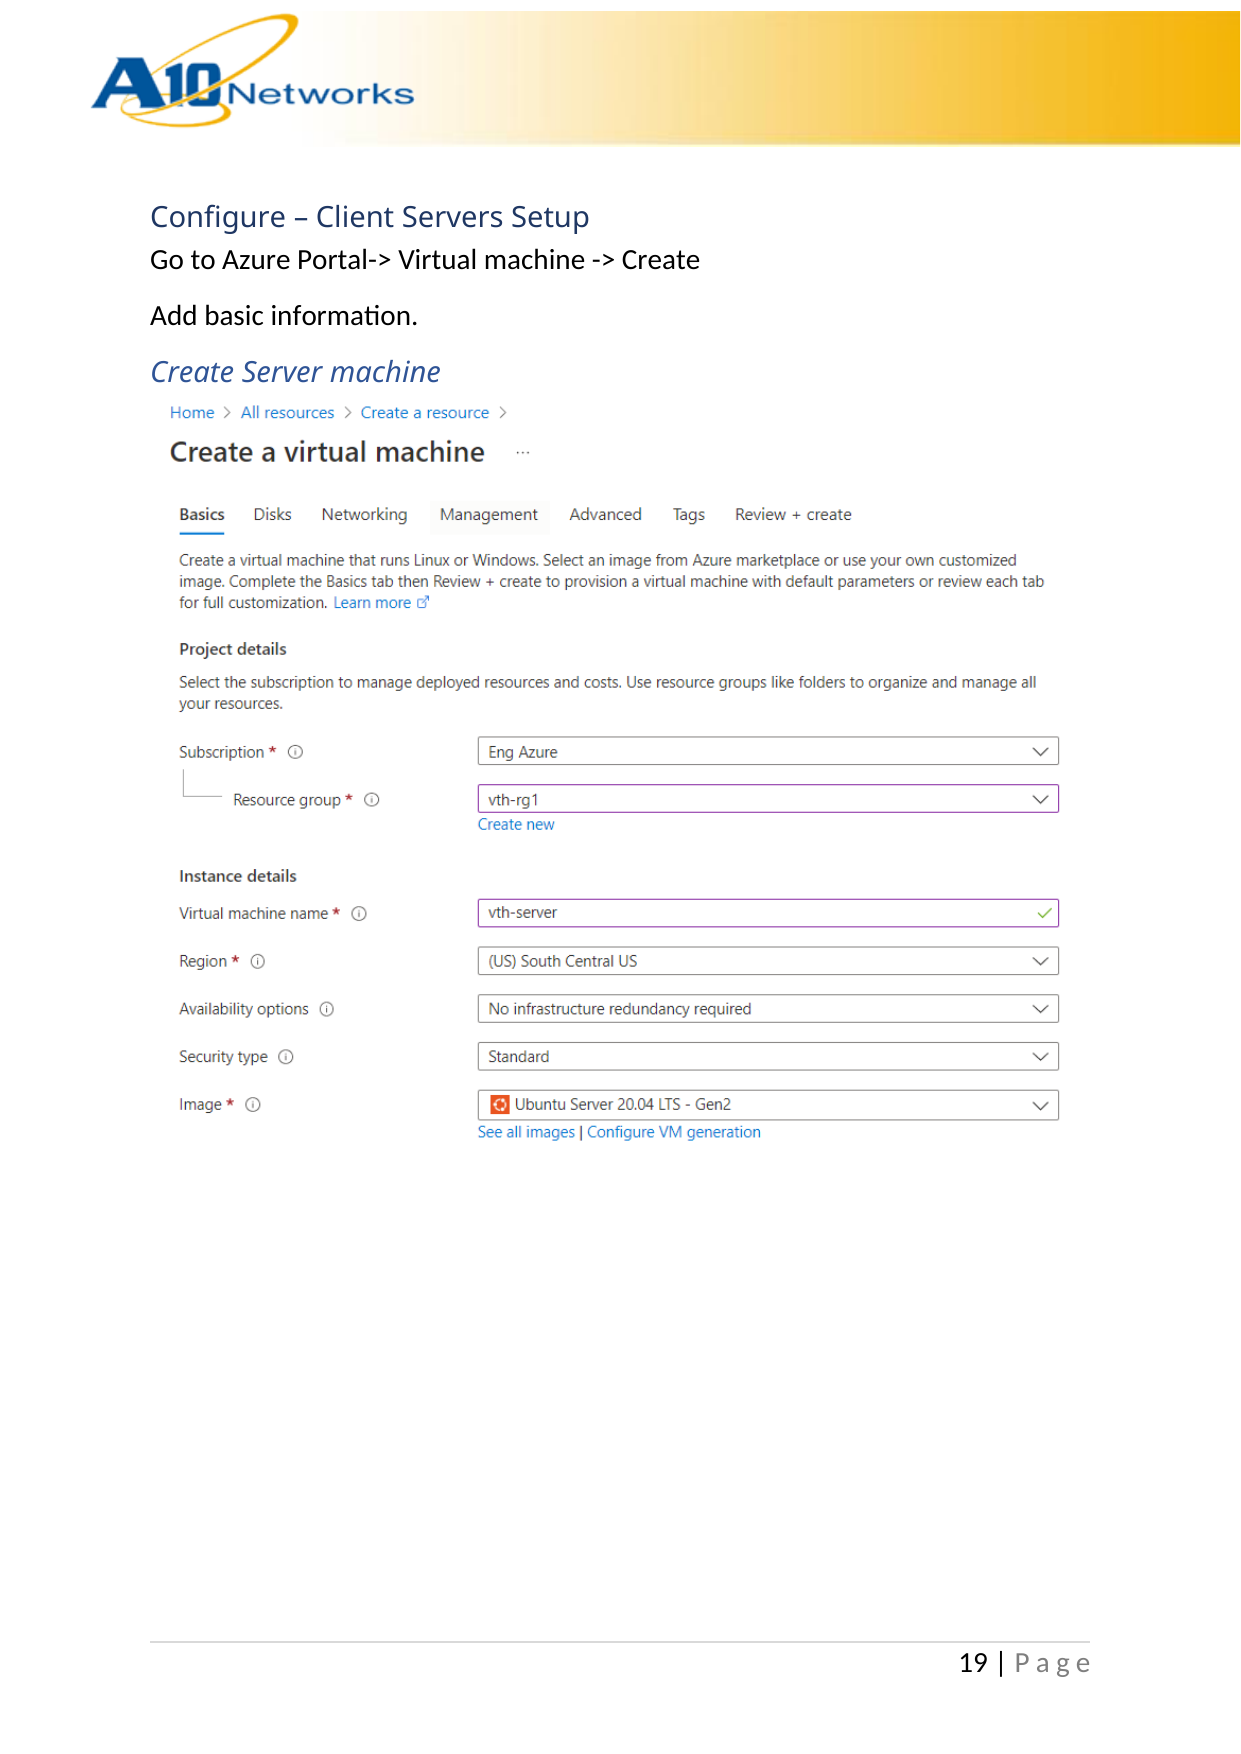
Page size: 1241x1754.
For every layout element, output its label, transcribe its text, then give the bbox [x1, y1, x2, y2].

subtitle Create Server machine [150, 352, 1090, 391]
text Add basic information. [150, 297, 1090, 332]
picture [150, 397, 1091, 1147]
subtitle Configure – Client Servers Setup [150, 196, 1090, 236]
picture [0, 11, 1241, 147]
text Go to Azure Portal-> Virtual machine -> Create [150, 241, 1090, 277]
